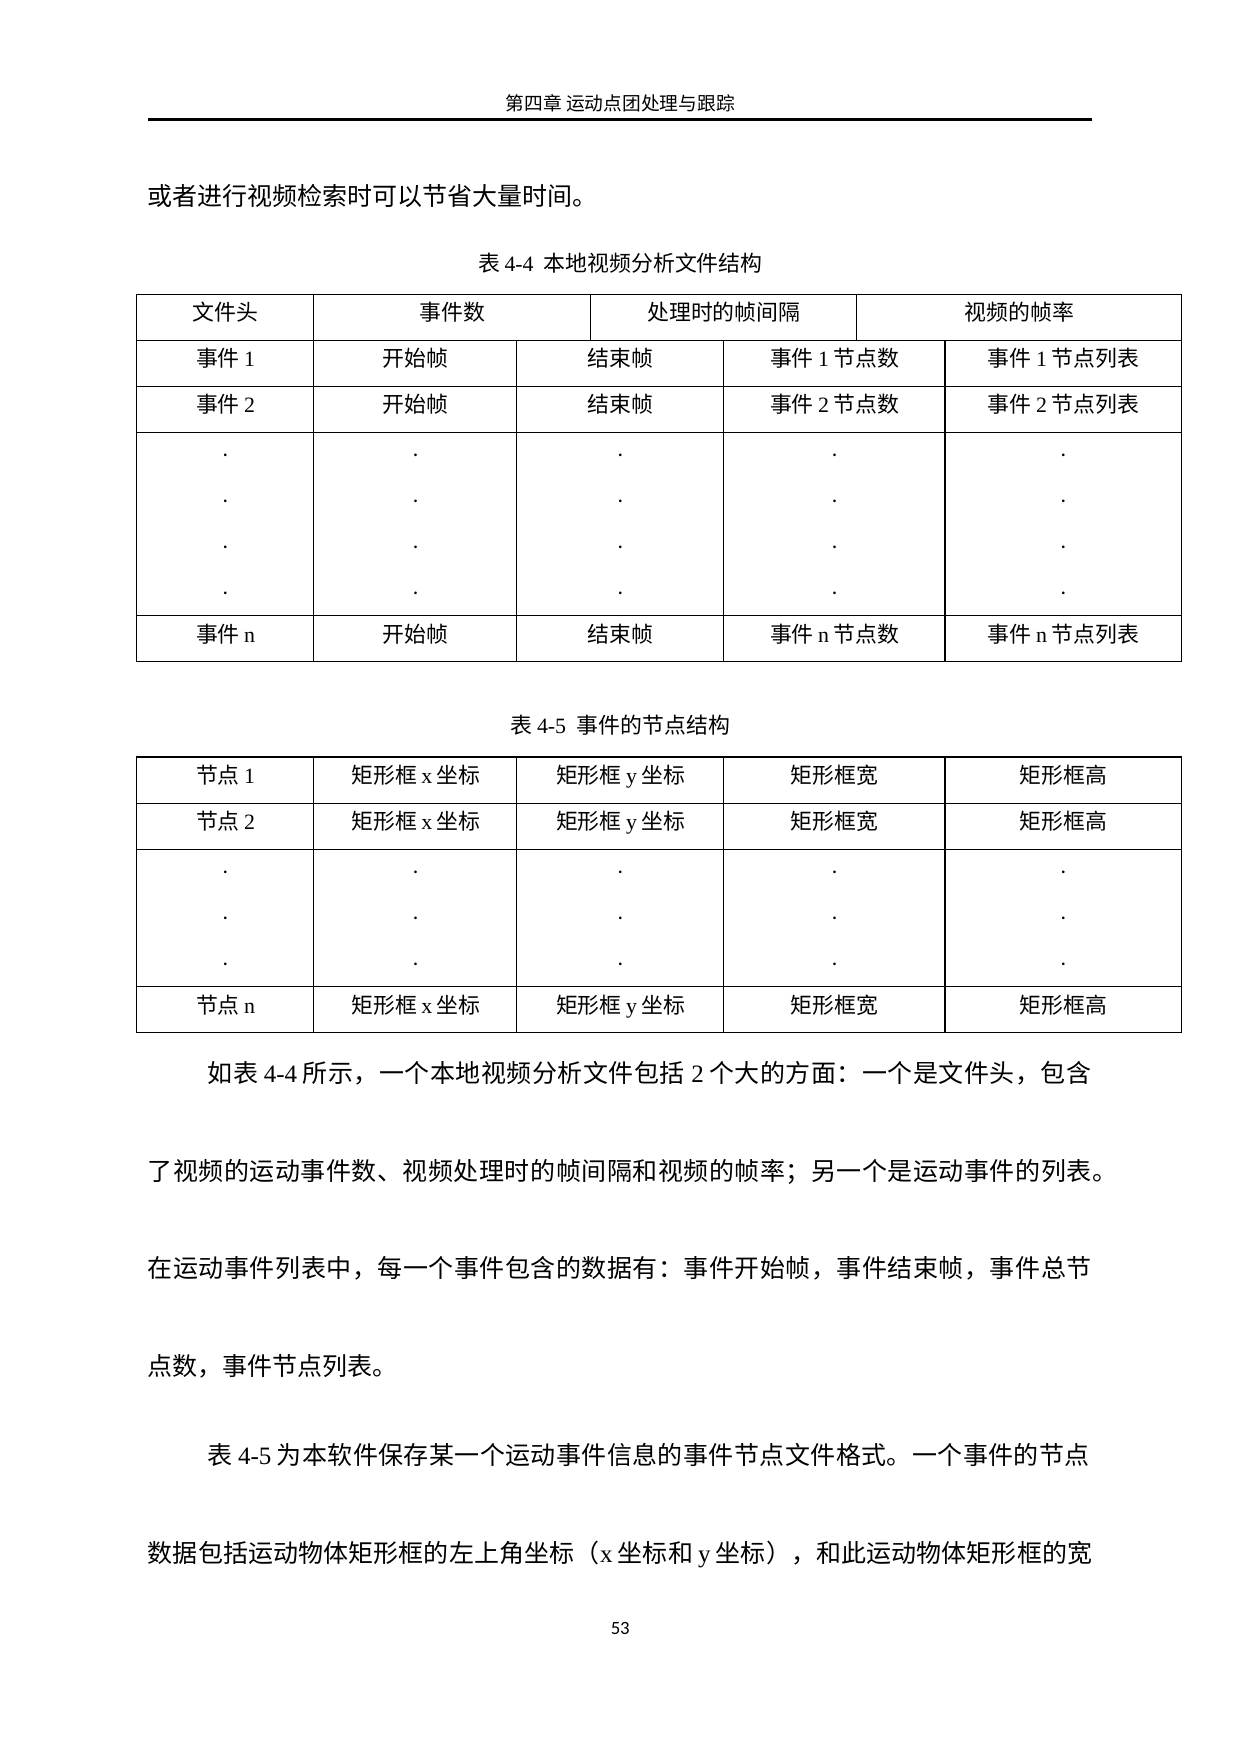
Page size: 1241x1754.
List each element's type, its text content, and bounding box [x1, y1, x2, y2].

table_cell 事件2节点列表 [946, 387, 1181, 432]
table_cell 节点n [137, 987, 313, 1032]
table_header 矩形框y坐标 [517, 758, 723, 802]
table_header 节点1 [137, 758, 313, 802]
table_header 处理时的帧间隔 [591, 295, 856, 339]
table_cell . . . . [137, 433, 313, 615]
table_cell 事件1 [137, 341, 313, 386]
table_cell 开始帧 [314, 387, 516, 432]
table_cell 矩形框x坐标 [314, 804, 516, 848]
table_cell . . . . [946, 433, 1181, 615]
table_cell 节点2 [137, 804, 313, 848]
table_cell 矩形框宽 [724, 987, 944, 1032]
table_cell 事件1节点数 [724, 341, 944, 386]
table_cell 结束帧 [517, 387, 723, 432]
table_cell 事件n [137, 616, 313, 661]
table_header 视频的帧率 [857, 295, 1181, 339]
table_cell 事件n节点列表 [946, 616, 1181, 661]
table_cell . . . . [724, 433, 944, 615]
table_header 矩形框高 [946, 758, 1181, 802]
table_cell 矩形框高 [946, 804, 1181, 848]
table_cell 结束帧 [517, 616, 723, 661]
table_cell . . . [314, 850, 516, 986]
table_cell 开始帧 [314, 616, 516, 661]
table_cell 矩形框高 [946, 987, 1181, 1032]
table_cell . . . [137, 850, 313, 986]
table_cell 结束帧 [517, 341, 723, 386]
table_cell 事件2 [137, 387, 313, 432]
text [148, 1421, 1092, 1584]
table_cell 开始帧 [314, 341, 516, 386]
table_header 矩形框宽 [724, 758, 944, 802]
table_cell . . . [517, 850, 723, 986]
table_cell . . . [946, 850, 1181, 986]
table_cell . . . . [517, 433, 723, 615]
table_cell 事件n节点数 [724, 616, 944, 661]
table_cell 矩形框y坐标 [517, 804, 723, 848]
table_cell 矩形框x坐标 [314, 987, 516, 1032]
table_cell . . . . [314, 433, 516, 615]
table_header 矩形框x坐标 [314, 758, 516, 802]
table_header 文件头 [137, 295, 313, 339]
table_cell . . . [724, 850, 944, 986]
table_header 事件数 [314, 295, 590, 339]
text 如表4-4所示，一个本地视频分析文件包括2个大的方面：一个是文件头，包含了视频的运动事件数、视频处理时的帧间隔和视频的帧率；另一个是运动事件的列表。在运动事件列表中，每一个事件包含的数据有：事件开始帧，事件结束帧，事件总节点数，事件节点列表。 [148, 1039, 1092, 1397]
text 表4-5 事件的节点结构 [148, 708, 1092, 741]
table_cell 矩形框宽 [724, 804, 944, 848]
table_cell 事件2节点数 [724, 387, 944, 432]
text 表4-4 本地视频分析文件结构 [148, 245, 1092, 278]
table_cell 事件1节点列表 [946, 341, 1181, 386]
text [148, 162, 1092, 227]
table_cell 矩形框y坐标 [517, 987, 723, 1032]
